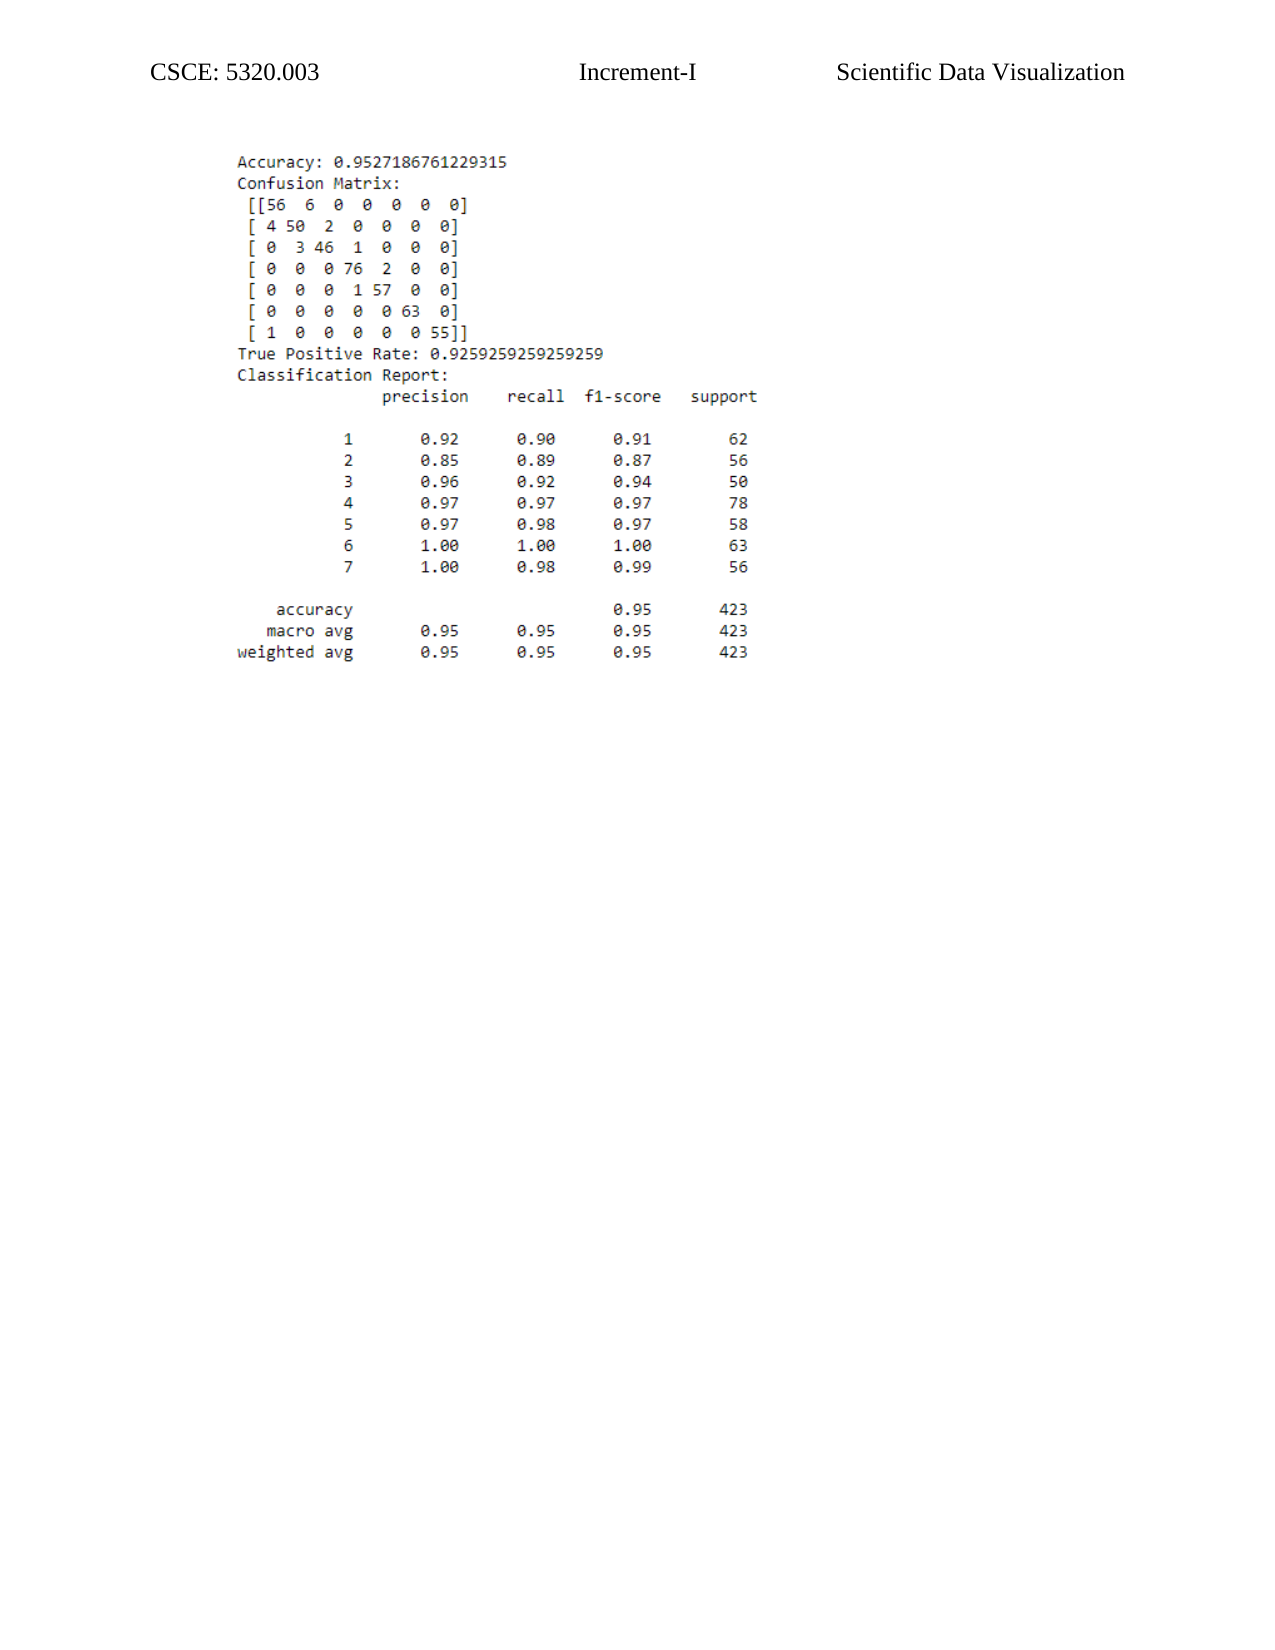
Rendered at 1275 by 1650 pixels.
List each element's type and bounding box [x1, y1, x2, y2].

picture [225, 150, 1040, 679]
